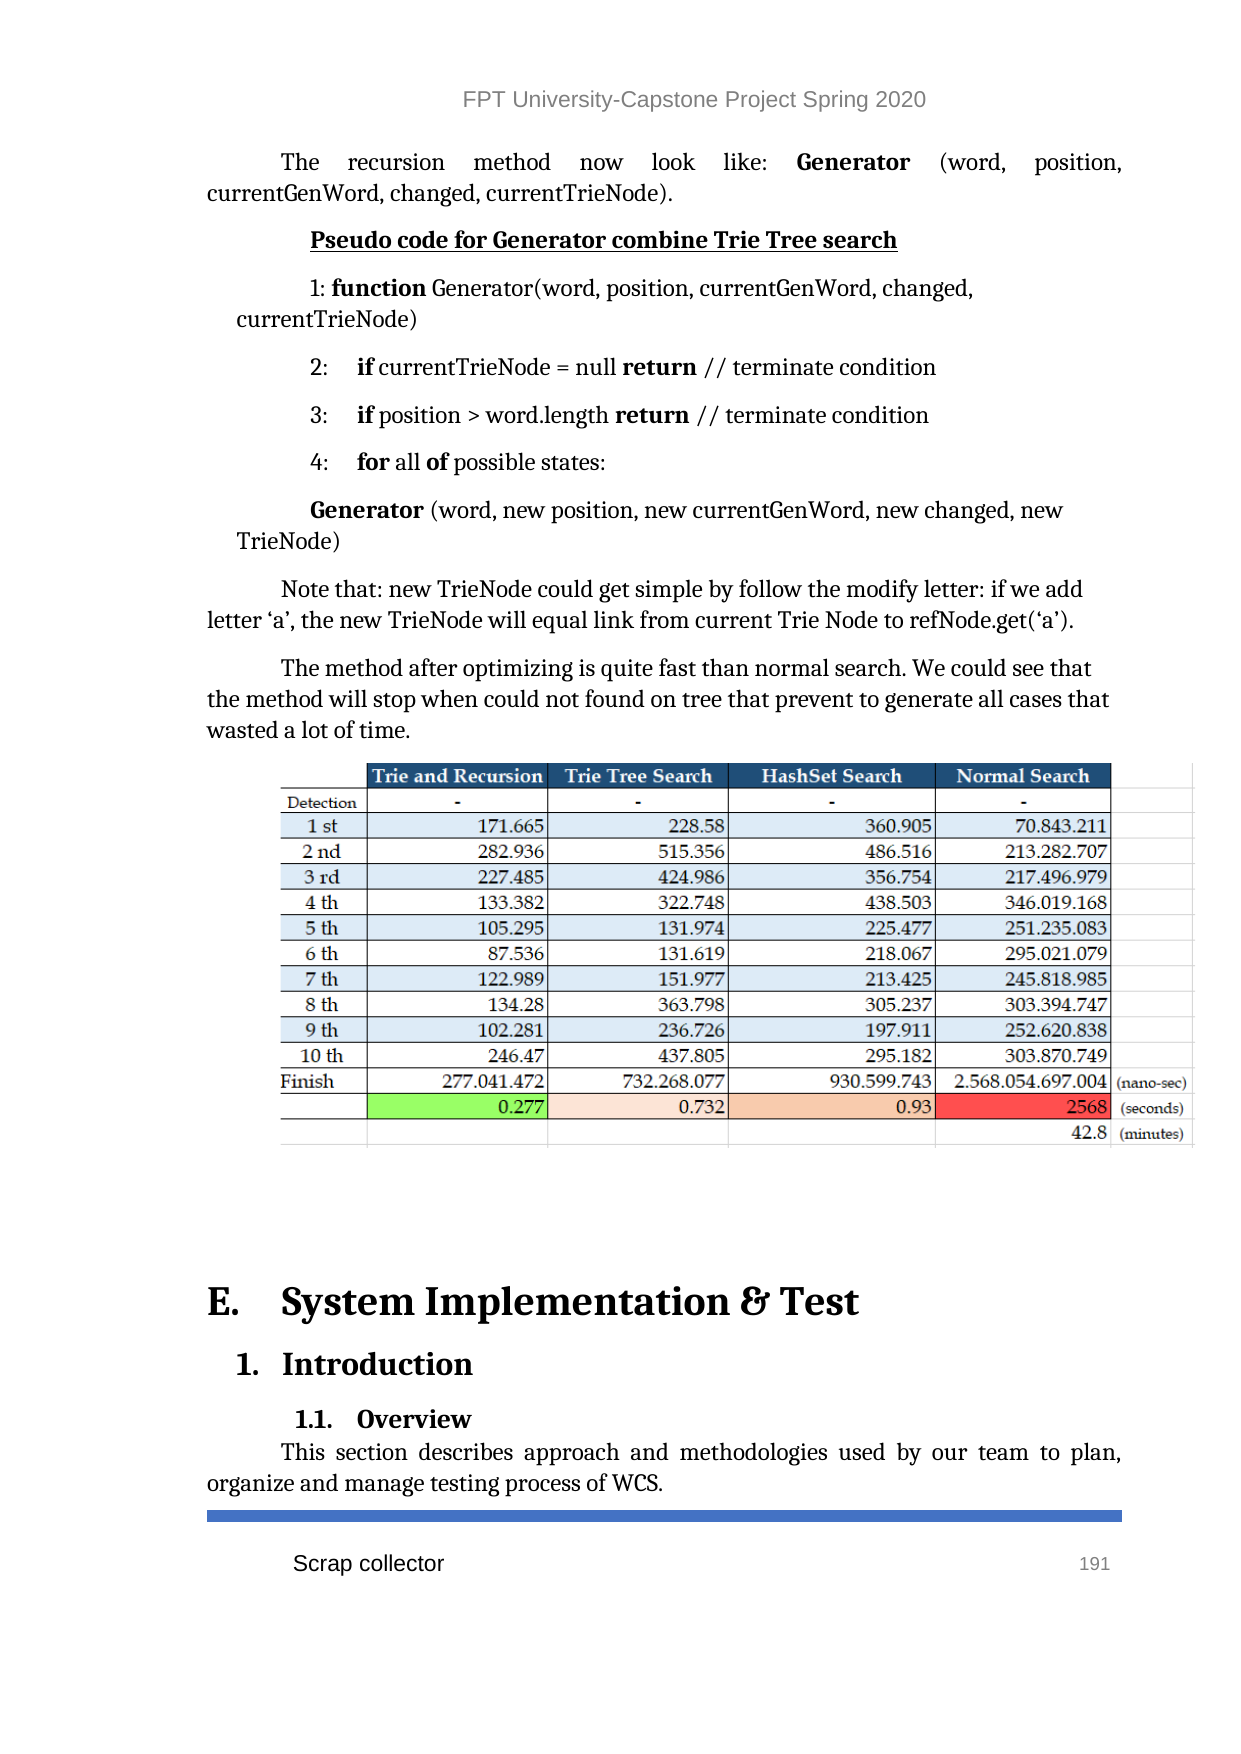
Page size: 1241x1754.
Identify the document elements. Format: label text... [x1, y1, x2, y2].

text 3: if position > word.length return // terminate condition [236, 401, 1122, 429]
text 1: function Generator(word, position, currentGenWord, changed, currentTrieNode) [236, 274, 1122, 334]
text 4: for all of possible states: [236, 448, 1122, 477]
list This section describes approach and methodologies used by our team to plan, organize and manage testing process of WCS. [207, 1437, 1122, 1497]
text The recursion method now look like: Generator (word, position, currentGenWord, changed, currentTrieNode). [207, 148, 1122, 207]
text The method after optimizing is quite fast than normal search. We could see that the method will stop when could not found on tree that prevent to generate all cases that wasted a lot of time. [207, 653, 1122, 744]
text Generator (word, new position, new currentGenWord, new changed, new TrieNode) [236, 496, 1122, 556]
text Note that: new TrieNode could get simple by follow the modify letter: if we add letter ‘a’, the new TrieNode will equal link from current Trie Node to refNode.get(‘a’). [207, 575, 1122, 634]
text 2: if currentTrieNode = null return // terminate condition [236, 353, 1122, 382]
text Pseudo code for Generator combine Trie Tree search [236, 226, 1122, 255]
list Overview [295, 1404, 1122, 1435]
picture [280, 763, 1196, 1148]
subtitle System Implementation & Test [207, 1277, 1122, 1325]
subtitle Introduction [236, 1346, 1122, 1384]
